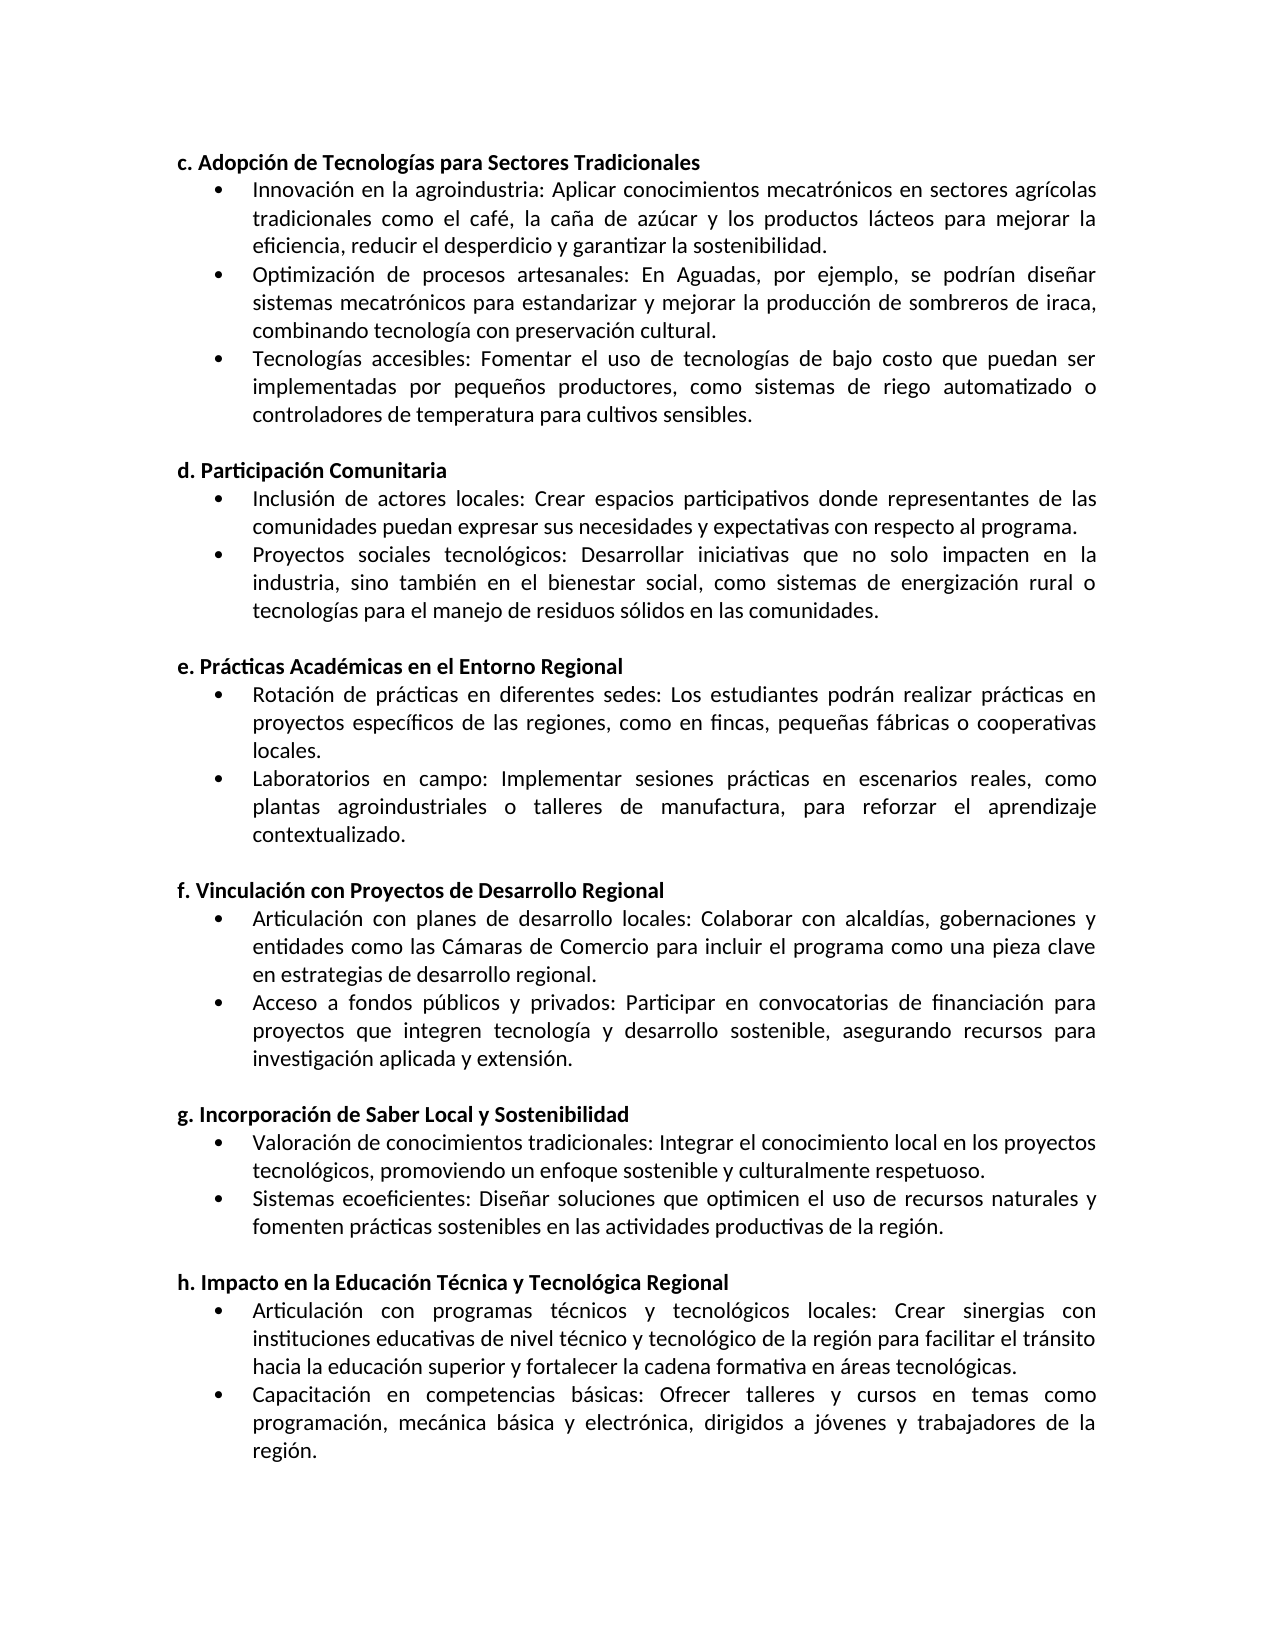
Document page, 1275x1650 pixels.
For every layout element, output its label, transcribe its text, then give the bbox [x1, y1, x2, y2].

list Acceso a fondos públicos y privados: Participar en convocatorias de financiación para proyectos que integren tecnología y desarrollo sostenible, asegurando recursos para investigación aplicada y extensión. [215, 988, 1098, 1072]
list Laboratorios en campo: Implementar sesiones prácticas en escenarios reales, como plantas agroindustriales o talleres de manufactura, para reforzar el aprendizaje contextualizado. [215, 764, 1098, 848]
list Sistemas ecoeficientes: Diseñar soluciones que optimicen el uso de recursos naturales y fomenten prácticas sostenibles en las actividades productivas de la región. [215, 1184, 1098, 1240]
list Proyectos sociales tecnológicos: Desarrollar iniciativas que no solo impacten en la industria, sino también en el bienestar social, como sistemas de energización rural o tecnologías para el manejo de residuos sólidos en las comunidades. [215, 540, 1098, 624]
list Articulación con programas técnicos y tecnológicos locales: Crear sinergias con instituciones educativas de nivel técnico y tecnológico de la región para facilitar el tránsito hacia la educación superior y fortalecer la cadena formativa en áreas tecnológicas. [215, 1296, 1098, 1381]
text d. Participación Comunitaria [177, 456, 1098, 484]
text e. Prácticas Académicas en el Entorno Regional [177, 652, 1098, 680]
text g. Incorporación de Saber Local y Sostenibilidad [177, 1100, 1098, 1128]
list Capacitación en competencias básicas: Ofrecer talleres y cursos en temas como programación, mecánica básica y electrónica, dirigidos a jóvenes y trabajadores de la región. [215, 1381, 1098, 1464]
list Valoración de conocimientos tradicionales: Integrar el conocimiento local en los proyectos tecnológicos, promoviendo un enfoque sostenible y culturalmente respetuoso. [215, 1128, 1098, 1184]
list Rotación de prácticas en diferentes sedes: Los estudiantes podrán realizar prácticas en proyectos específicos de las regiones, como en fincas, pequeñas fábricas o cooperativas locales. [215, 680, 1098, 764]
list Optimización de procesos artesanales: En Aguadas, por ejemplo, se podrían diseñar sistemas mecatrónicos para estandarizar y mejorar la producción de sombreros de iraca, combinando tecnología con preservación cultural. [215, 260, 1098, 344]
text c. Adopción de Tecnologías para Sectores Tradicionales [177, 148, 1098, 176]
list Articulación con planes de desarrollo locales: Colaborar con alcaldías, gobernaciones y entidades como las Cámaras de Comercio para incluir el programa como una pieza clave en estrategias de desarrollo regional. [215, 904, 1098, 988]
list Inclusión de actores locales: Crear espacios participativos donde representantes de las comunidades puedan expresar sus necesidades y expectativas con respecto al programa. [215, 484, 1098, 540]
list Innovación en la agroindustria: Aplicar conocimientos mecatrónicos en sectores agrícolas tradicionales como el café, la caña de azúcar y los productos lácteos para mejorar la eficiencia, reducir el desperdicio y garantizar la sostenibilidad. [215, 176, 1098, 260]
text f. Vinculación con Proyectos de Desarrollo Regional [177, 876, 1098, 904]
text h. Impacto en la Educación Técnica y Tecnológica Regional [177, 1268, 1098, 1296]
list Tecnologías accesibles: Fomentar el uso de tecnologías de bajo costo que puedan ser implementadas por pequeños productores, como sistemas de riego automatizado o controladores de temperatura para cultivos sensibles. [215, 344, 1098, 428]
